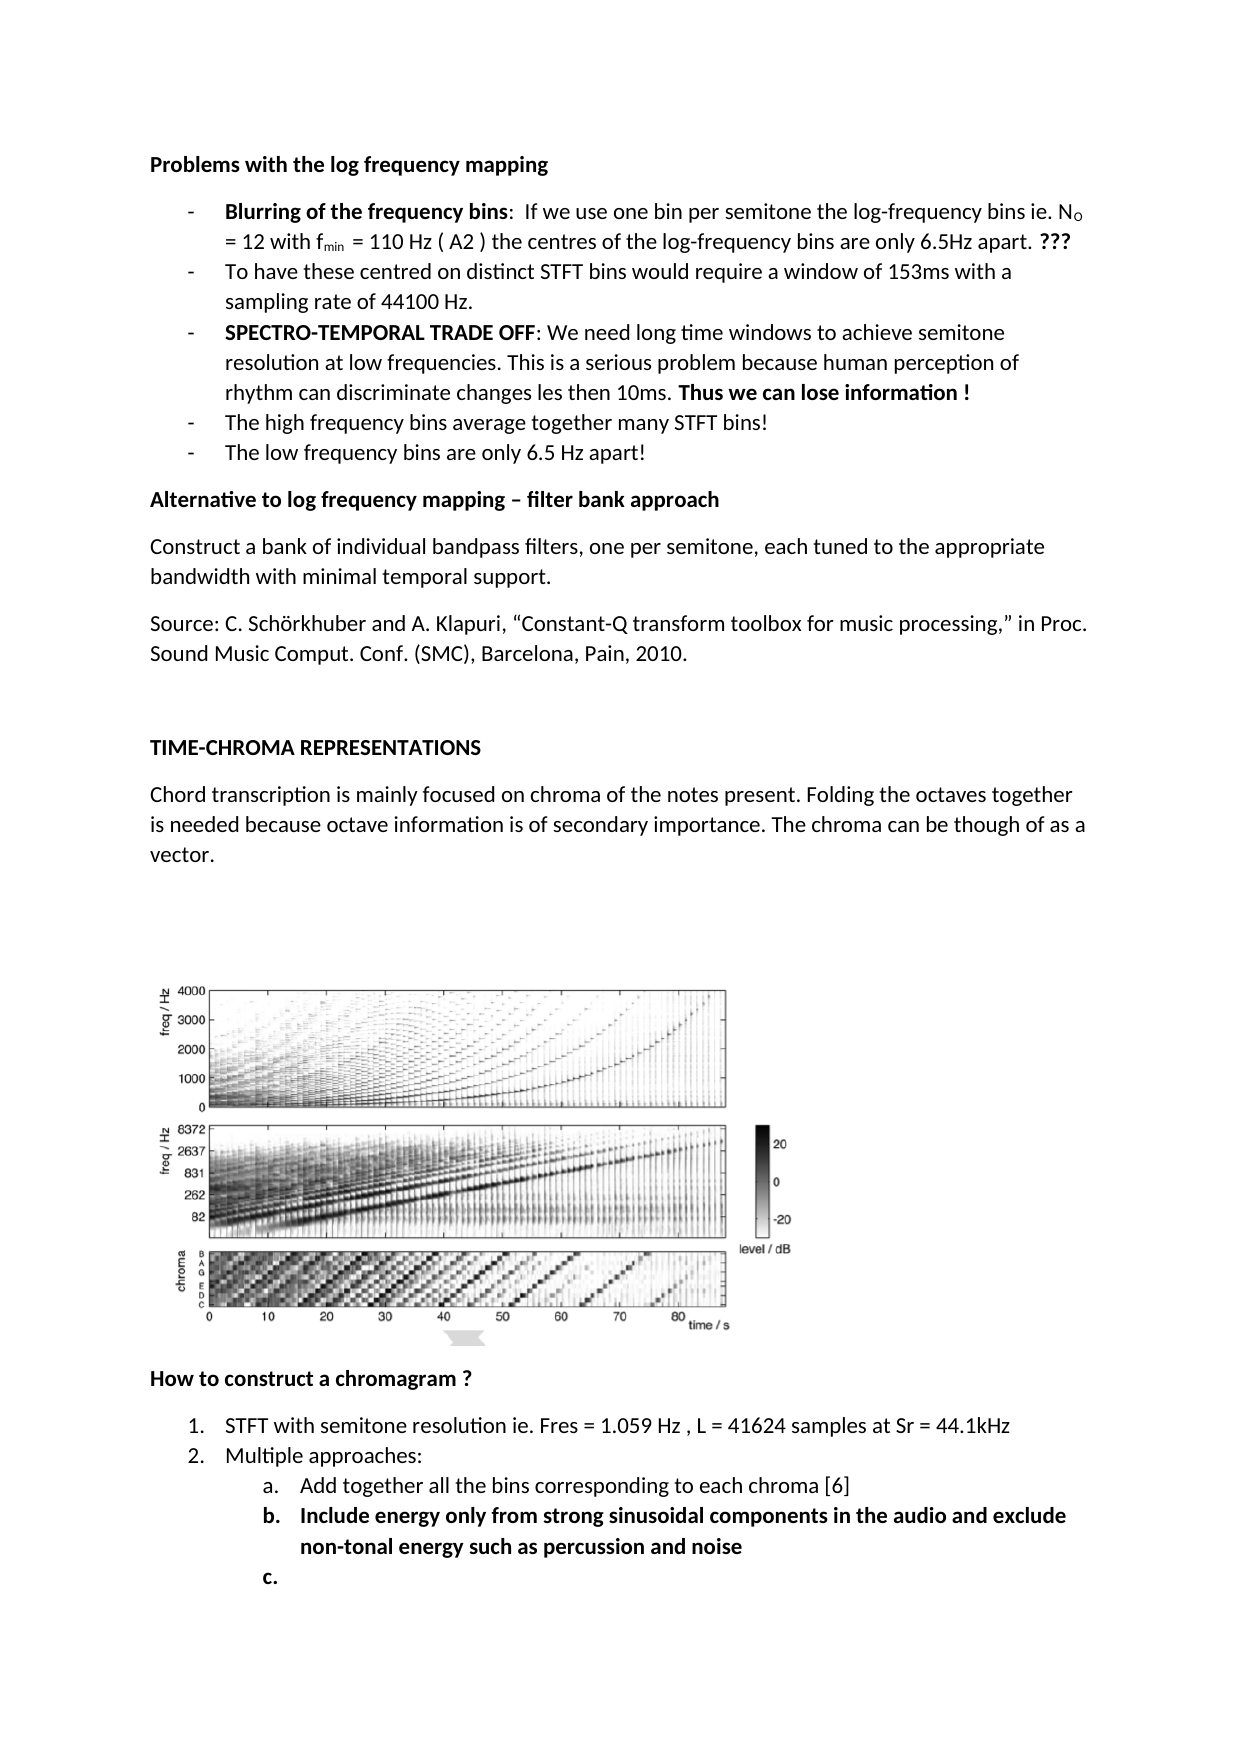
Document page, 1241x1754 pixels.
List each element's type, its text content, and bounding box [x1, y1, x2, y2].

list Multiple approaches: [187, 1441, 1090, 1469]
list To have these centred on distinct STFT bins would require a window of 153ms with a sampling rate of 44100 Hz. [187, 257, 1090, 316]
text How to construct a chromagram ? [150, 1364, 1090, 1392]
list The low frequency bins are only 6.5 Hz apart! [187, 438, 1090, 467]
text Source: C. Schörkhuber and A. Klapuri, “Constant-Q transform toolbox for music processing,” in Proc. Sound Music Comput. Conf. (SMC), Barcelona, Pain, 2010. [150, 609, 1090, 668]
text Construct a bank of individual bandpass filters, one per semitone, each tuned to the appropriate bandwidth with minimal temporal support. [150, 532, 1090, 591]
list SPECTRO-TEMPORAL TRADE OFF: We need long time windows to achieve semitone resolution at low frequencies. This is a serious problem because human perception of rhythm can discriminate changes les then 10ms. Thus we can lose information ! [187, 318, 1090, 406]
text Alternative to log frequency mapping – filter bank approach [150, 485, 1090, 513]
text Chord transcription is mainly focused on chroma of the notes present. Folding the octaves together is needed because octave information is of secondary importance. The chroma can be though of as a vector. [150, 780, 1090, 869]
picture [150, 934, 832, 1346]
text Problems with the log frequency mapping [150, 150, 1090, 178]
list Add together all the bins corresponding to each chroma [6] [262, 1471, 1090, 1499]
text TIME-CHROMA REPRESENTATIONS [150, 733, 1090, 761]
list STFT with semitone resolution ie. Fres = 1.059 Hz , L = 41624 samples at Sr = 44.1kHz [187, 1411, 1090, 1439]
list Blurring of the frequency bins: If we use one bin per semitone the log-frequency bins ie. NO = 12 with fmin = 110 Hz ( A2 ) the centres of the log-frequency bins are only 6.5Hz apart. ??? [187, 197, 1090, 255]
list The high frequency bins average together many STFT bins! [187, 408, 1090, 436]
list Include energy only from strong sinusoidal components in the audio and exclude non-tonal energy such as percussion and noise [262, 1502, 1090, 1560]
